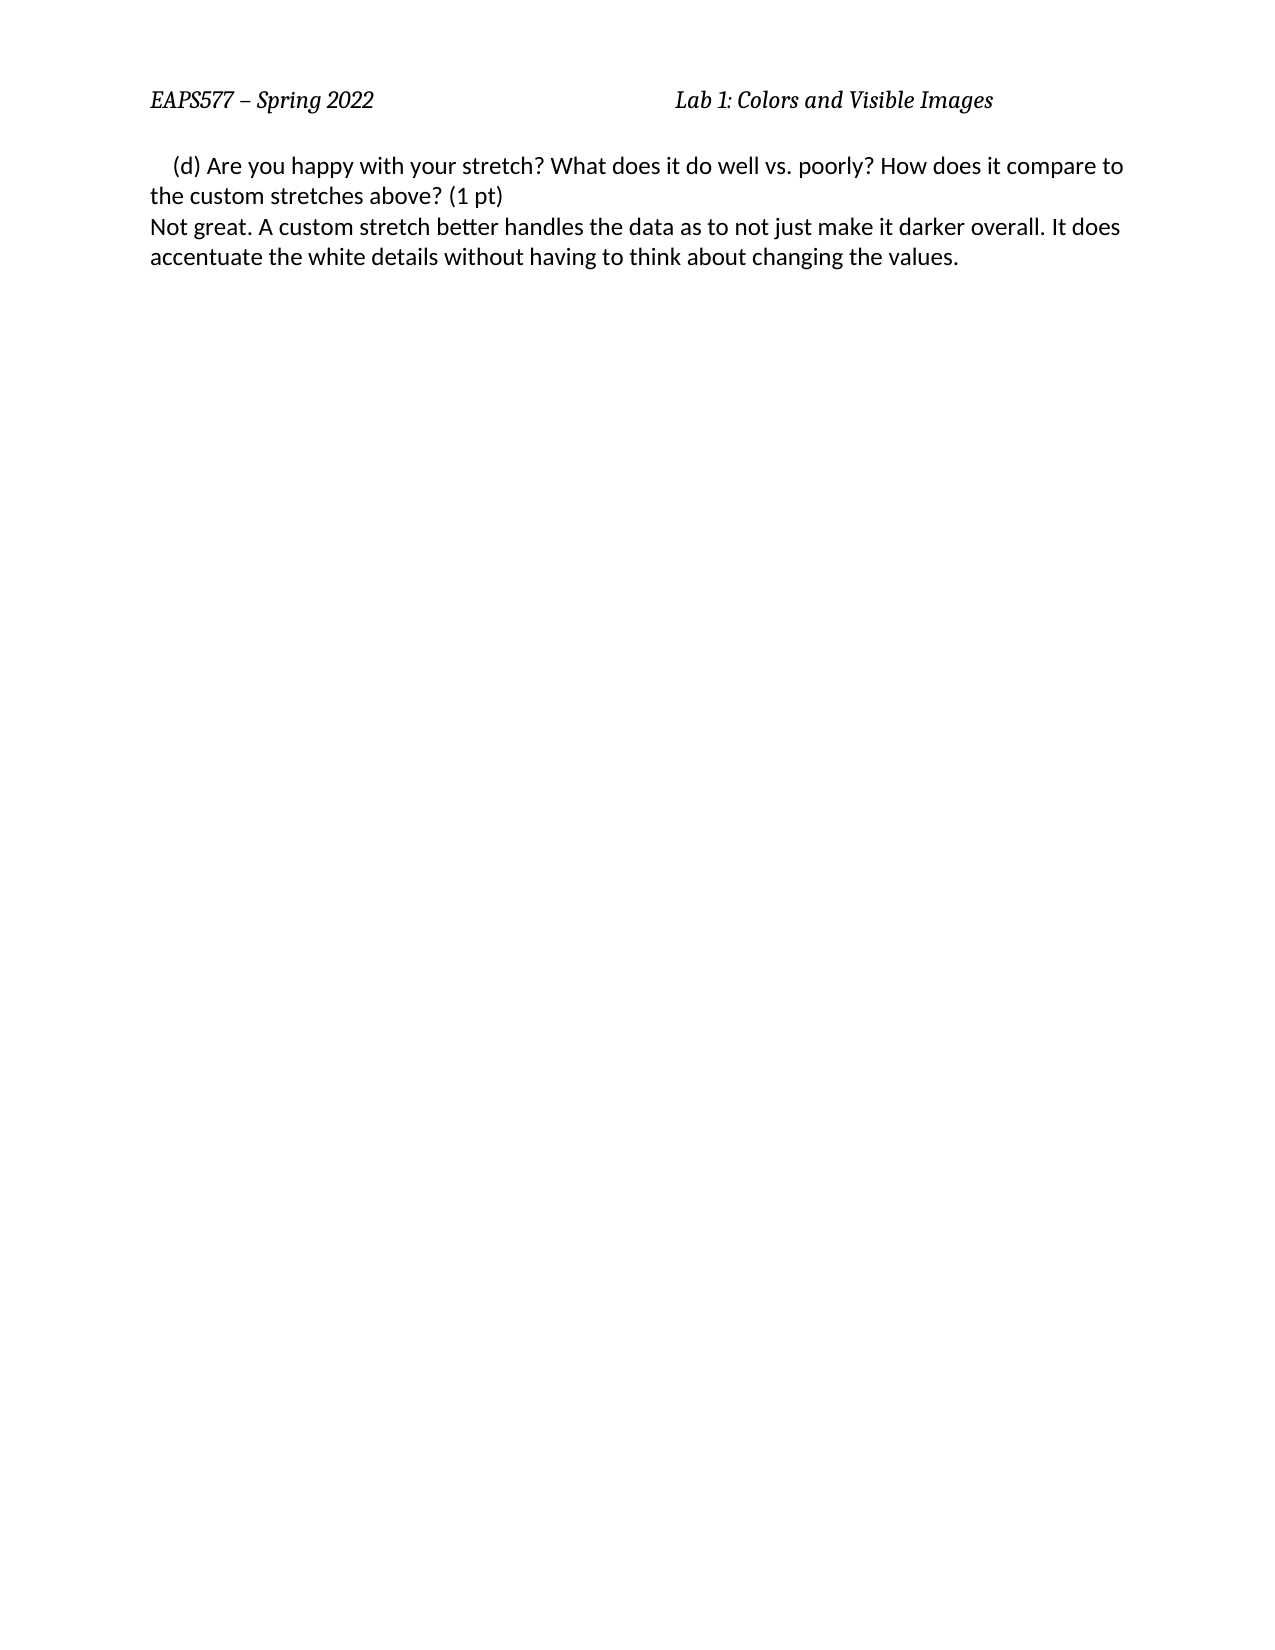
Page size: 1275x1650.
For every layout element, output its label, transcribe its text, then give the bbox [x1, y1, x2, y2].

text (d) Are you happy with your stretch? What does it do well vs. poorly? How does it compare to the custom stretches above? (1 pt) [150, 150, 1125, 211]
text Not great. A custom stretch better handles the data as to not just make it darker overall. It does accentuate the white details without having to think about changing the values. [150, 211, 1125, 272]
